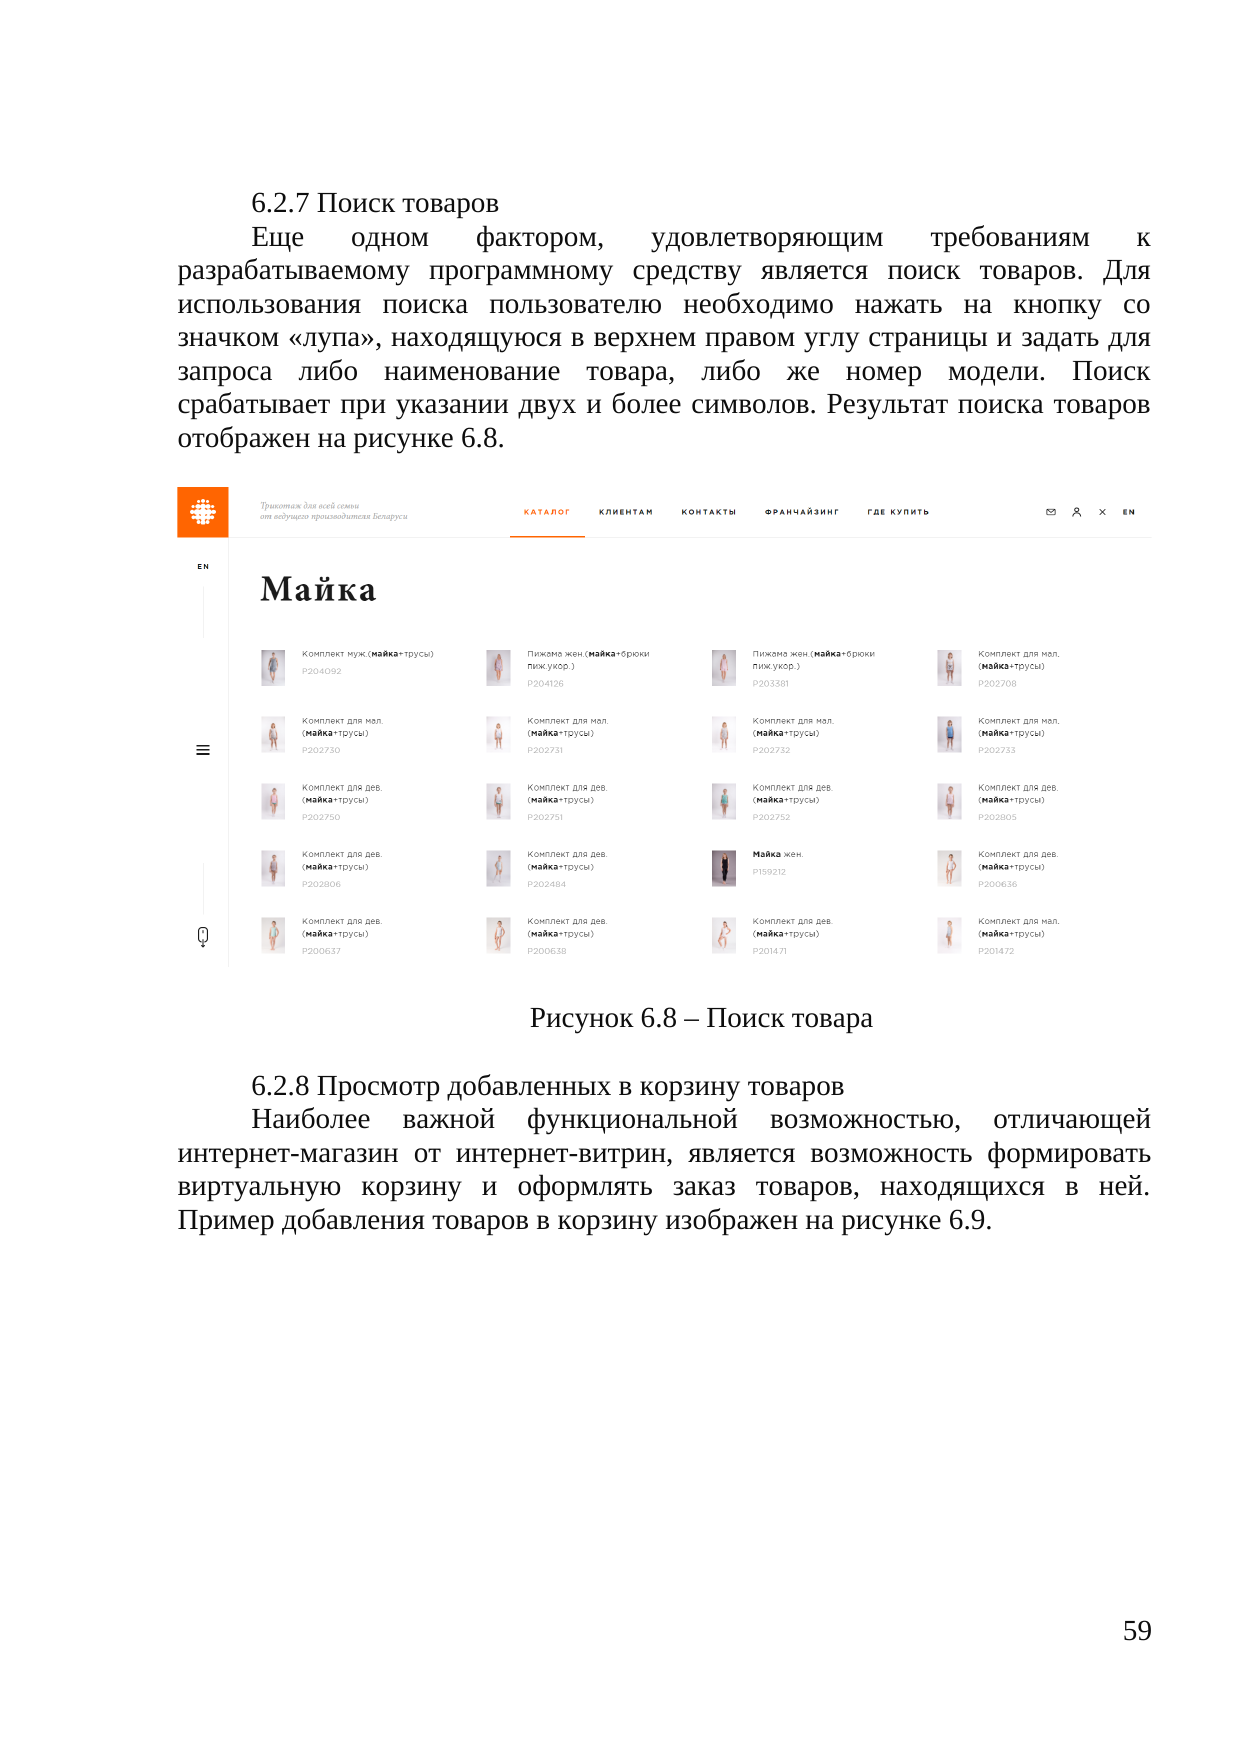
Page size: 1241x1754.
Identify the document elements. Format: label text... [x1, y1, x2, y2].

text 6.2.7 Поиск товаров [177, 185, 1152, 219]
text Наиболее важной функциональной возможностью, отличающей интернет-магазин от интернет-витрин, является возможность формировать виртуальную корзину и оформлять заказ товаров, находящихся в ней. Пример добавления товаров в корзину изображен на рисунке 6.9. [177, 1101, 1152, 1235]
text Рисунок 6.8 – Поиск товара [177, 1001, 1152, 1034]
text 6.2.8 Просмотр добавленных в корзину товаров [177, 1068, 1152, 1101]
text Еще одном фактором, удовлетворяющим требованиям к разрабатываемому программному средству является поиск товаров. Для использования поиска пользователю необходимо нажать на кнопку со значком «лупа», находящуюся в верхнем правом углу страницы и задать для запроса либо наименование товара, либо же номер модели. Поиск срабатывает при указании двух и более символов. Результат поиска товаров отображен на рисунке 6.8. [177, 219, 1152, 453]
picture [177, 487, 1152, 967]
